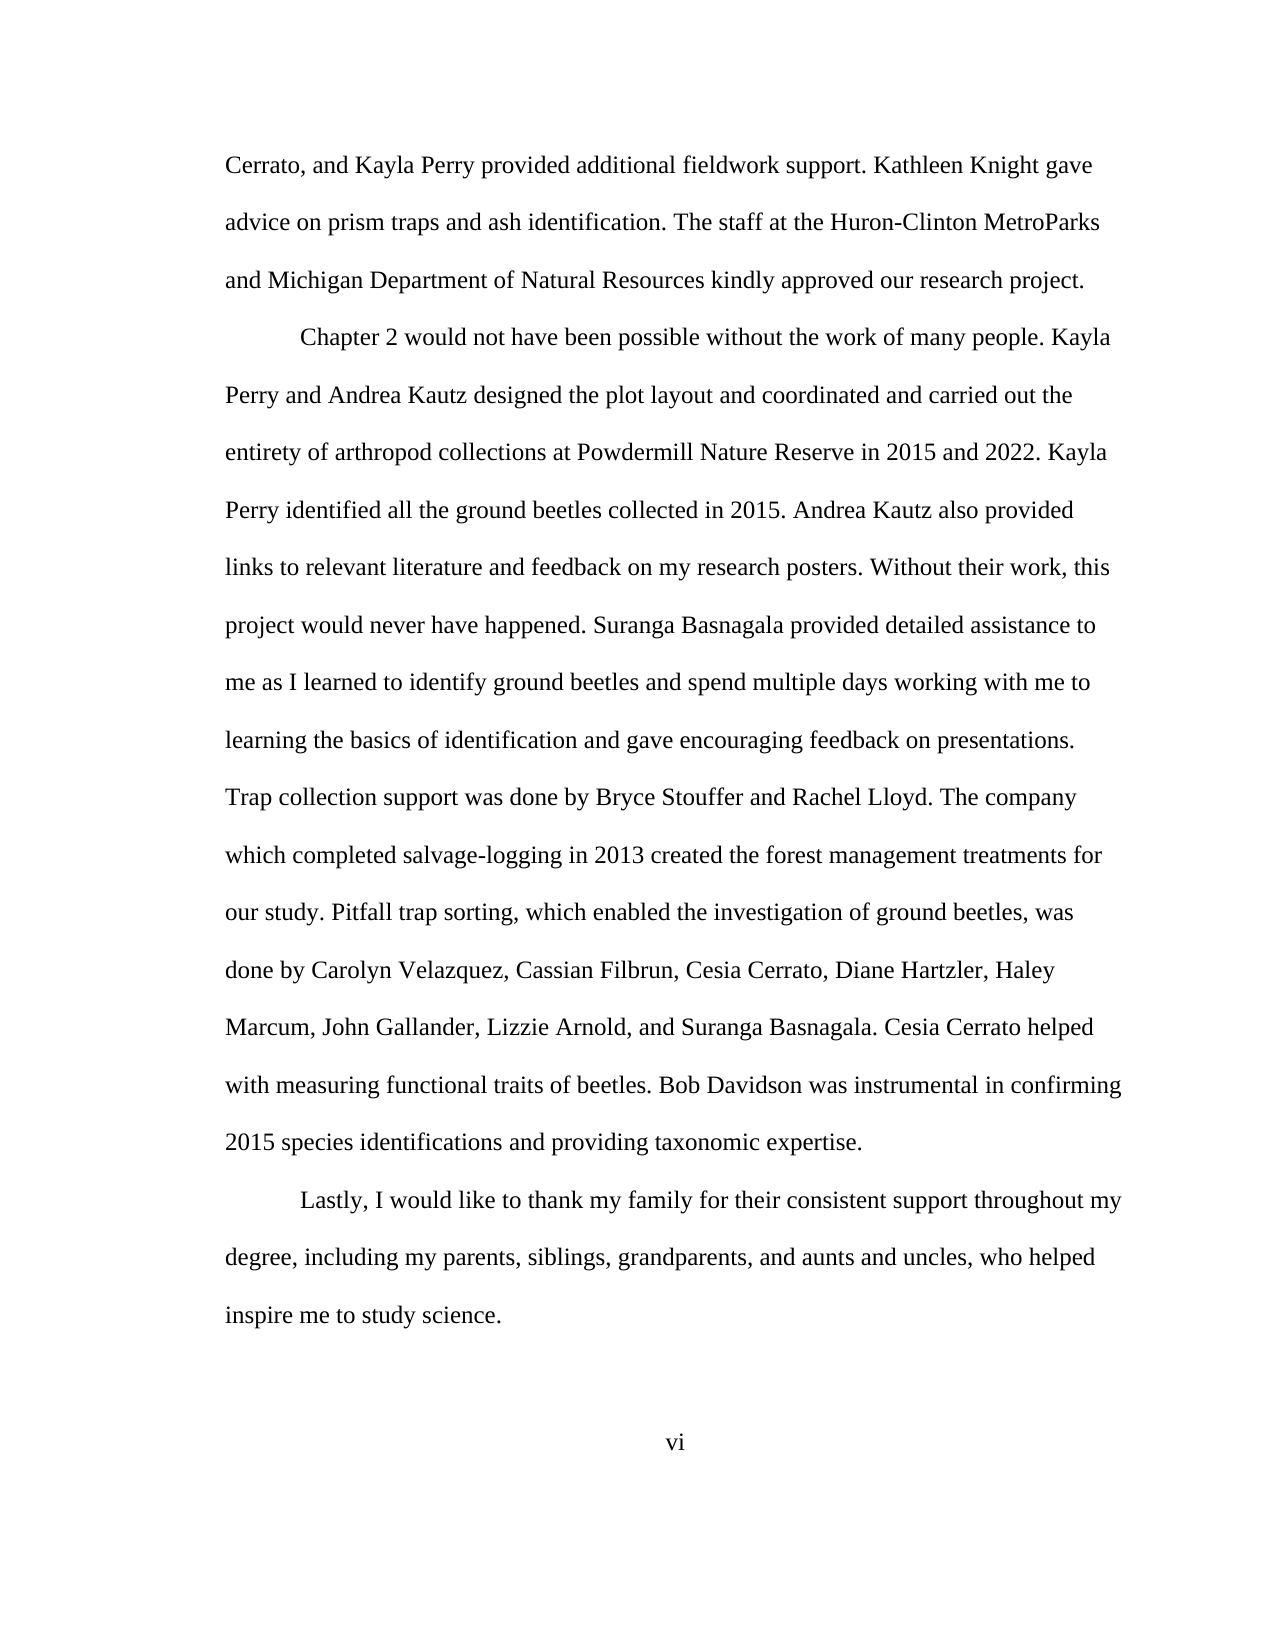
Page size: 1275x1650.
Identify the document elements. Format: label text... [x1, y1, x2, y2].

text Lastly, I would like to thank my family for their consistent support throughout my degree, including my parents, siblings, grandparents, and aunts and uncles, who helped inspire me to study science. [225, 1185, 1125, 1329]
text Chapter 2 would not have been possible without the work of many people. Kayla Perry and Andrea Kautz designed the plot layout and coordinated and carried out the entirety of arthropod collections at Powdermill Nature Reserve in 2015 and 2022. Kayla Perry identified all the ground beetles collected in 2015. Andrea Kautz also provided links to relevant literature and feedback on my research posters. Without their work, this project would never have happened. Suranga Basnagala provided detailed assistance to me as I learned to identify ground beetles and spend multiple days working with me to learning the basics of identification and gave encouraging feedback on presentations. Trap collection support was done by Bryce Stouffer and Rachel Lloyd. The company which completed salvage-logging in 2013 created the forest management treatments for our study. Pitfall trap sorting, which enabled the investigation of ground beetles, was done by Carolyn Velazquez, Cassian Filbrun, Cesia Cerrato, Diane Hartzler, Haley Marcum, John Gallander, Lizzie Arnold, and Suranga Basnagala. Cesia Cerrato helped with measuring functional traits of beetles. Bob Davidson was instrumental in confirming 2015 species identifications and providing taxonomic expertise. [225, 322, 1125, 1156]
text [225, 150, 1125, 294]
